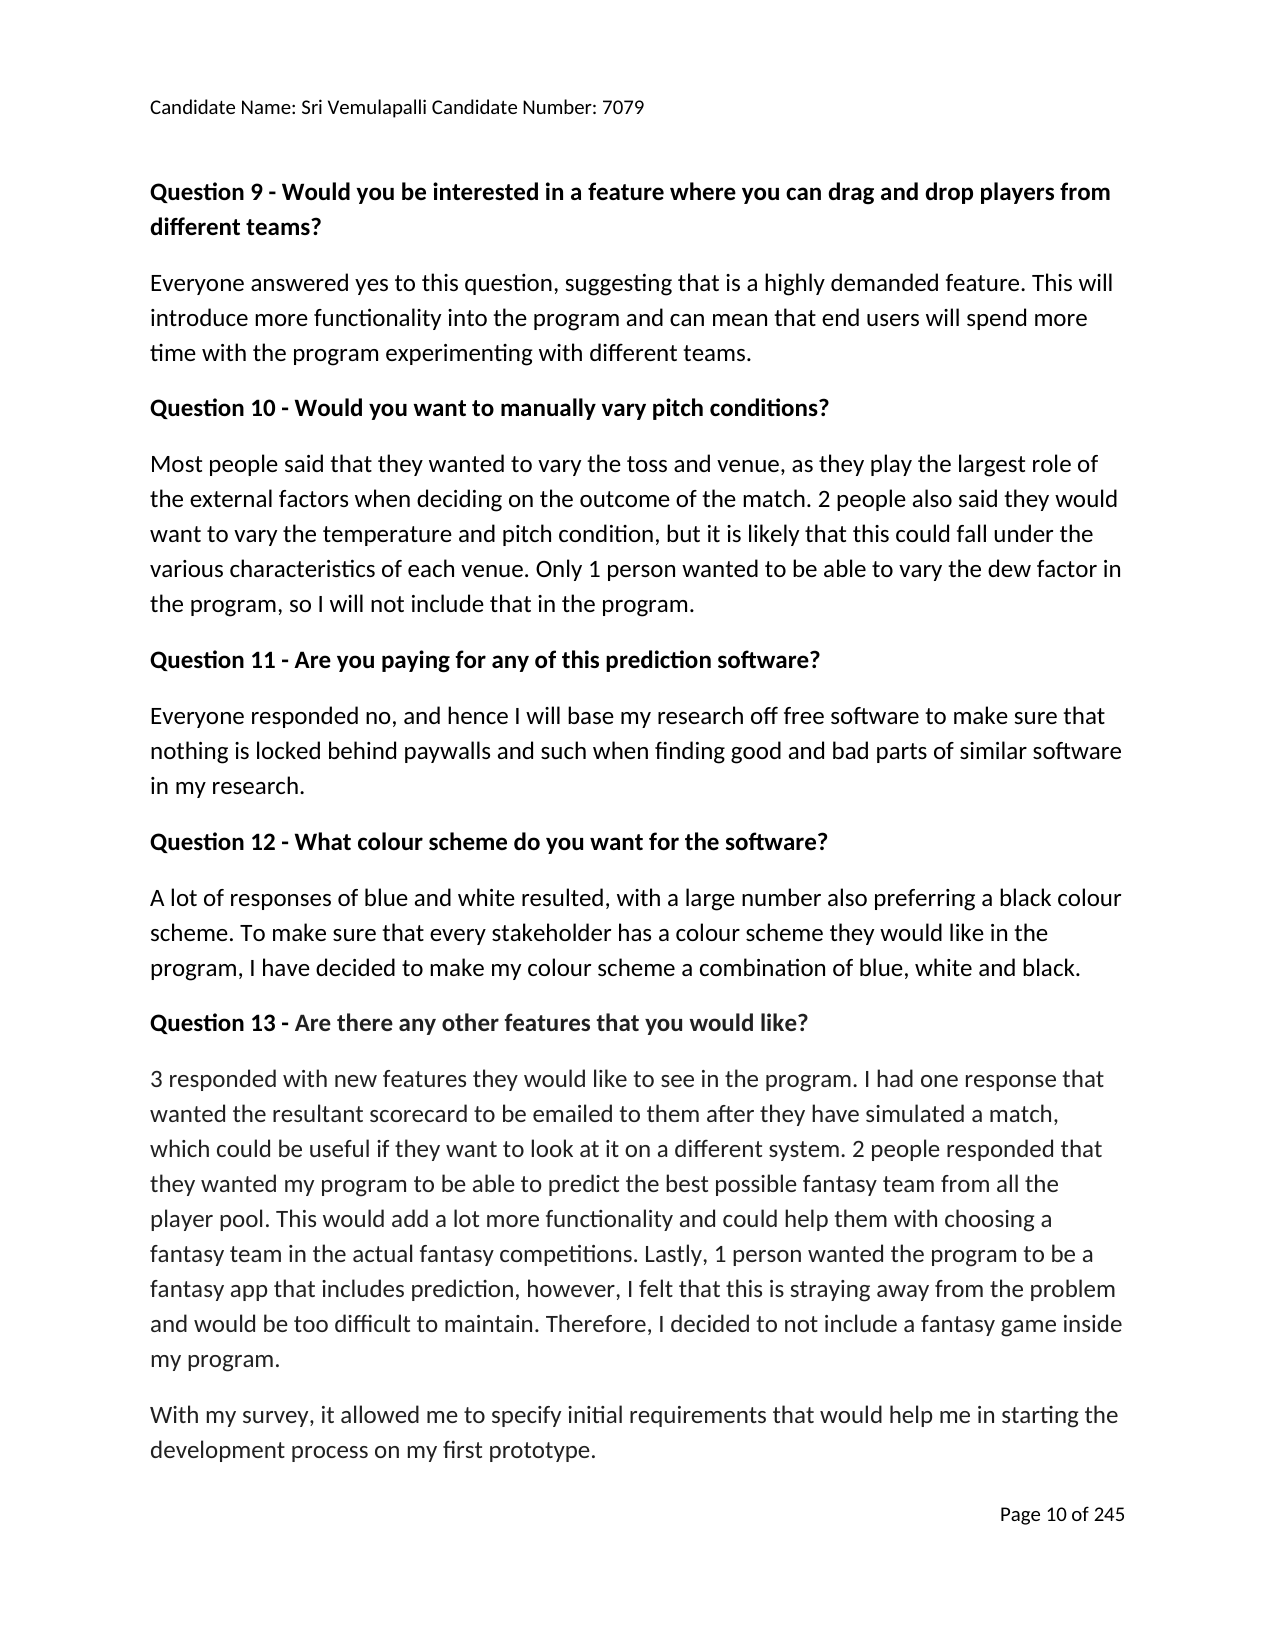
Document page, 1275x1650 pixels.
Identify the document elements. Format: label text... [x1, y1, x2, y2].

text Question 11 - Are you paying for any of this prediction software? [150, 644, 1125, 675]
text Everyone answered yes to this question, suggesting that is a highly demanded feature. This will introduce more functionality into the program and can mean that end users will spend more time with the program experimenting with different teams. [150, 267, 1125, 367]
text With my survey, it allowed me to specify initial requirements that would help me in starting the development process on my first prototype. [150, 1399, 1125, 1465]
text 3 responded with new features they would like to see in the program. I had one response that wanted the resultant scorecard to be emailed to them after they have simulated a match, which could be useful if they want to look at it on a different system. 2 people responded that they wanted my program to be able to predict the best possible fantasy team from all the player pool. This would add a lot more functionality and could help them with choosing a fantasy team in the actual fantasy competitions. Lastly, 1 person wanted the program to be a fantasy app that includes prediction, however, I felt that this is straying away from the problem and would be too difficult to maintain. Therefore, I decided to not include a fantasy game inside my program. [150, 1063, 1125, 1374]
text Question 9 - Would you be interested in a feature where you can drag and drop players from different teams? [150, 176, 1125, 241]
text Question 13 - Are there any other features that you would like? [150, 1007, 1125, 1038]
text Everyone responded no, and hence I will base my research off free software to make sure that nothing is locked behind paywalls and such when finding good and bad parts of similar software in my research. [150, 700, 1125, 801]
text Question 12 - What colour scheme do you want for the software? [150, 826, 1125, 856]
text A lot of responses of blue and white resulted, with a large number also preferring a black colour scheme. To make sure that every stakeholder has a colour scheme they would like in the program, I have decided to make my colour scheme a combination of blue, white and black. [150, 882, 1125, 982]
text Question 10 - Would you want to manually vary pitch conditions? [150, 392, 1125, 423]
text Most people said that they wanted to vary the toss and venue, as they play the largest role of the external factors when deciding on the outcome of the match. 2 people also said they would want to vary the temperature and pitch condition, but it is likely that this could fall under the various characteristics of each venue. Only 1 person wanted to be able to vary the dew factor in the program, so I will not include that in the program. [150, 448, 1125, 619]
